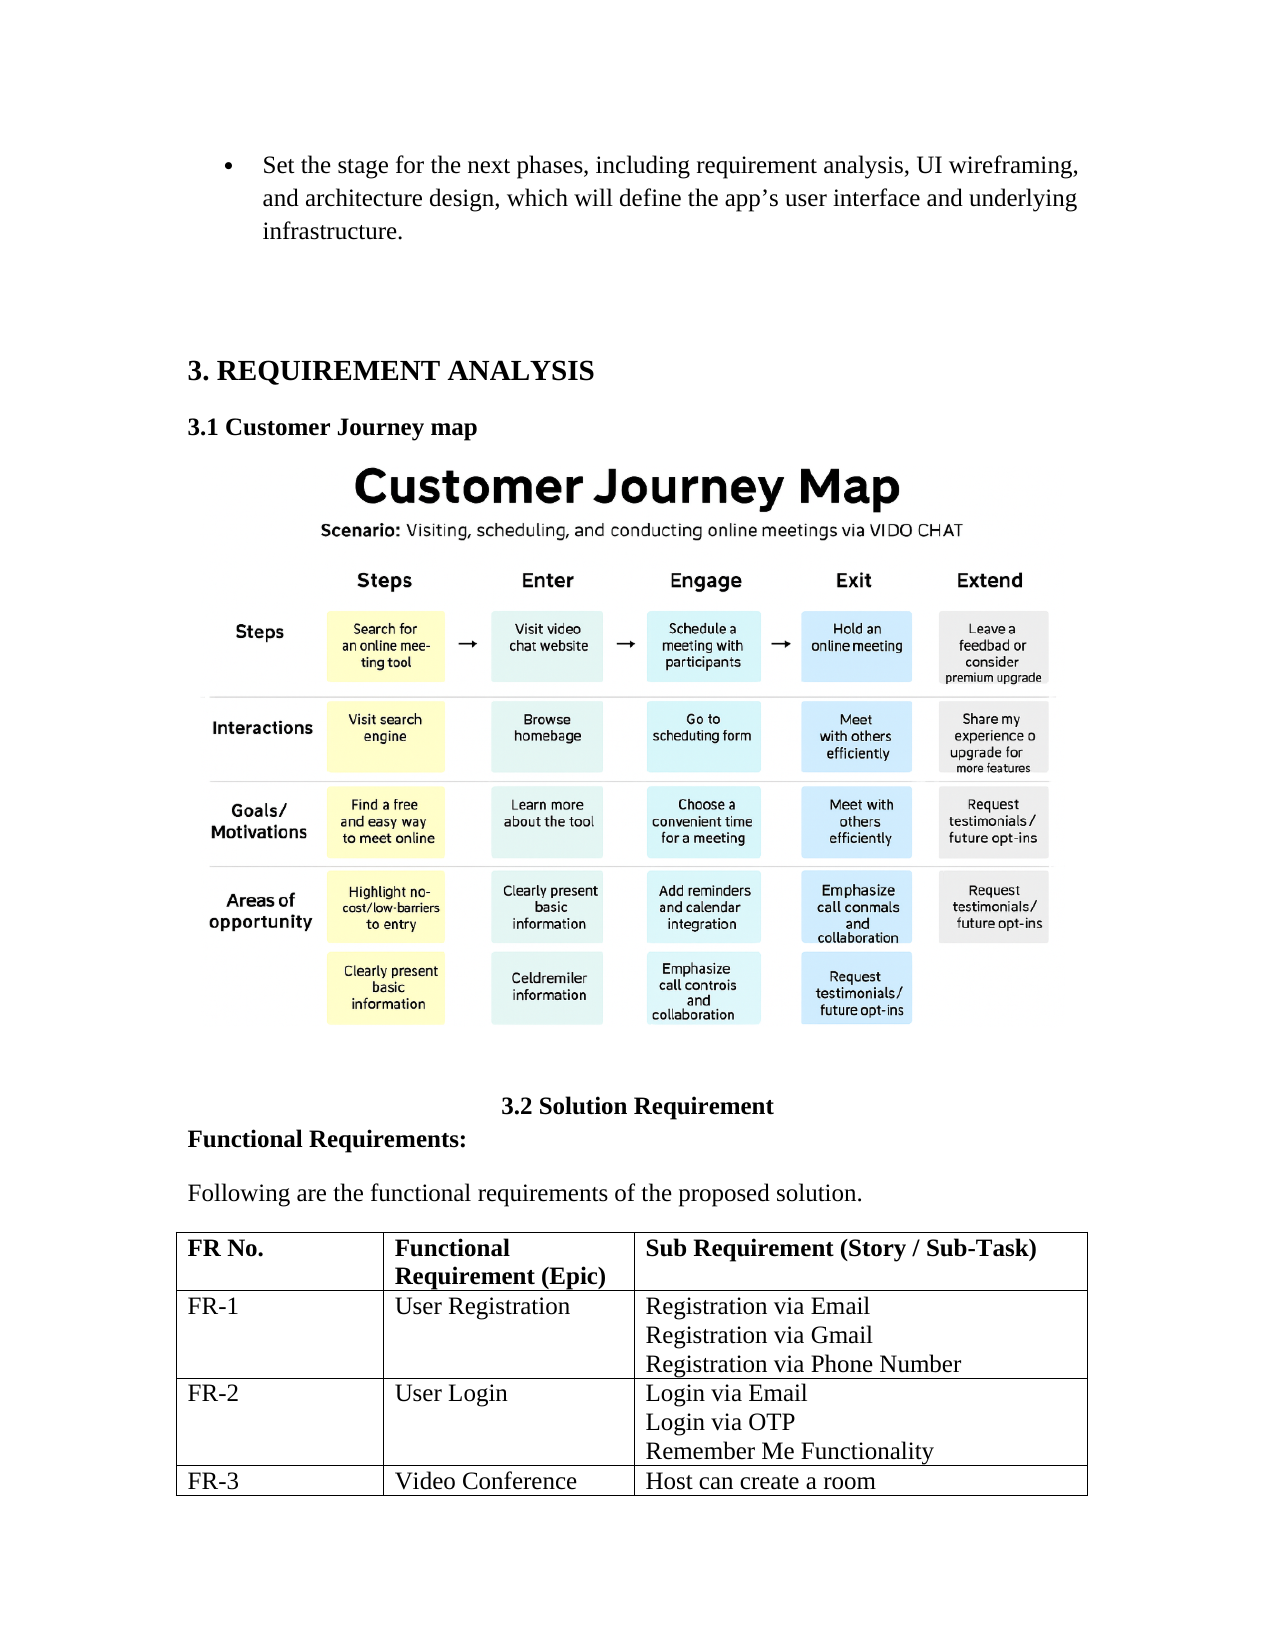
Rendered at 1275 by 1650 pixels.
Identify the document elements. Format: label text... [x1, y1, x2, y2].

text Following are the functional requirements of the proposed solution. [187, 1178, 1087, 1207]
table_cell User Login [384, 1379, 634, 1465]
list Set the stage for the next phases, including requirement analysis, UI wireframing, and architecture design, which will define the app’s user interface and underlying infrastructure. [225, 150, 1087, 245]
table_cell FR-3 [177, 1466, 383, 1494]
table_cell Registration via Email Registration via Gmail Registration via Phone Number [635, 1291, 1087, 1377]
picture [187, 466, 1088, 1035]
subtitle 3.1 Customer Journey map [187, 412, 1087, 441]
table_cell FR-2 [177, 1379, 383, 1465]
table_cell User Registration [384, 1291, 634, 1377]
text Functional Requirements: [187, 1124, 1087, 1153]
table_header Sub Requirement (Story / Sub-Task) [635, 1233, 1087, 1290]
table_cell FR-1 [177, 1291, 383, 1377]
table_header Functional Requirement (Epic) [384, 1233, 634, 1290]
table_cell Login via Email Login via OTP Remember Me Functionality [635, 1379, 1087, 1465]
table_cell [384, 1466, 634, 1494]
table_header FR No. [177, 1233, 383, 1290]
subtitle 3.2 Solution Requirement [187, 1091, 1087, 1120]
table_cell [635, 1466, 1087, 1494]
subtitle 3. REQUIREMENT ANALYSIS [187, 353, 1087, 386]
